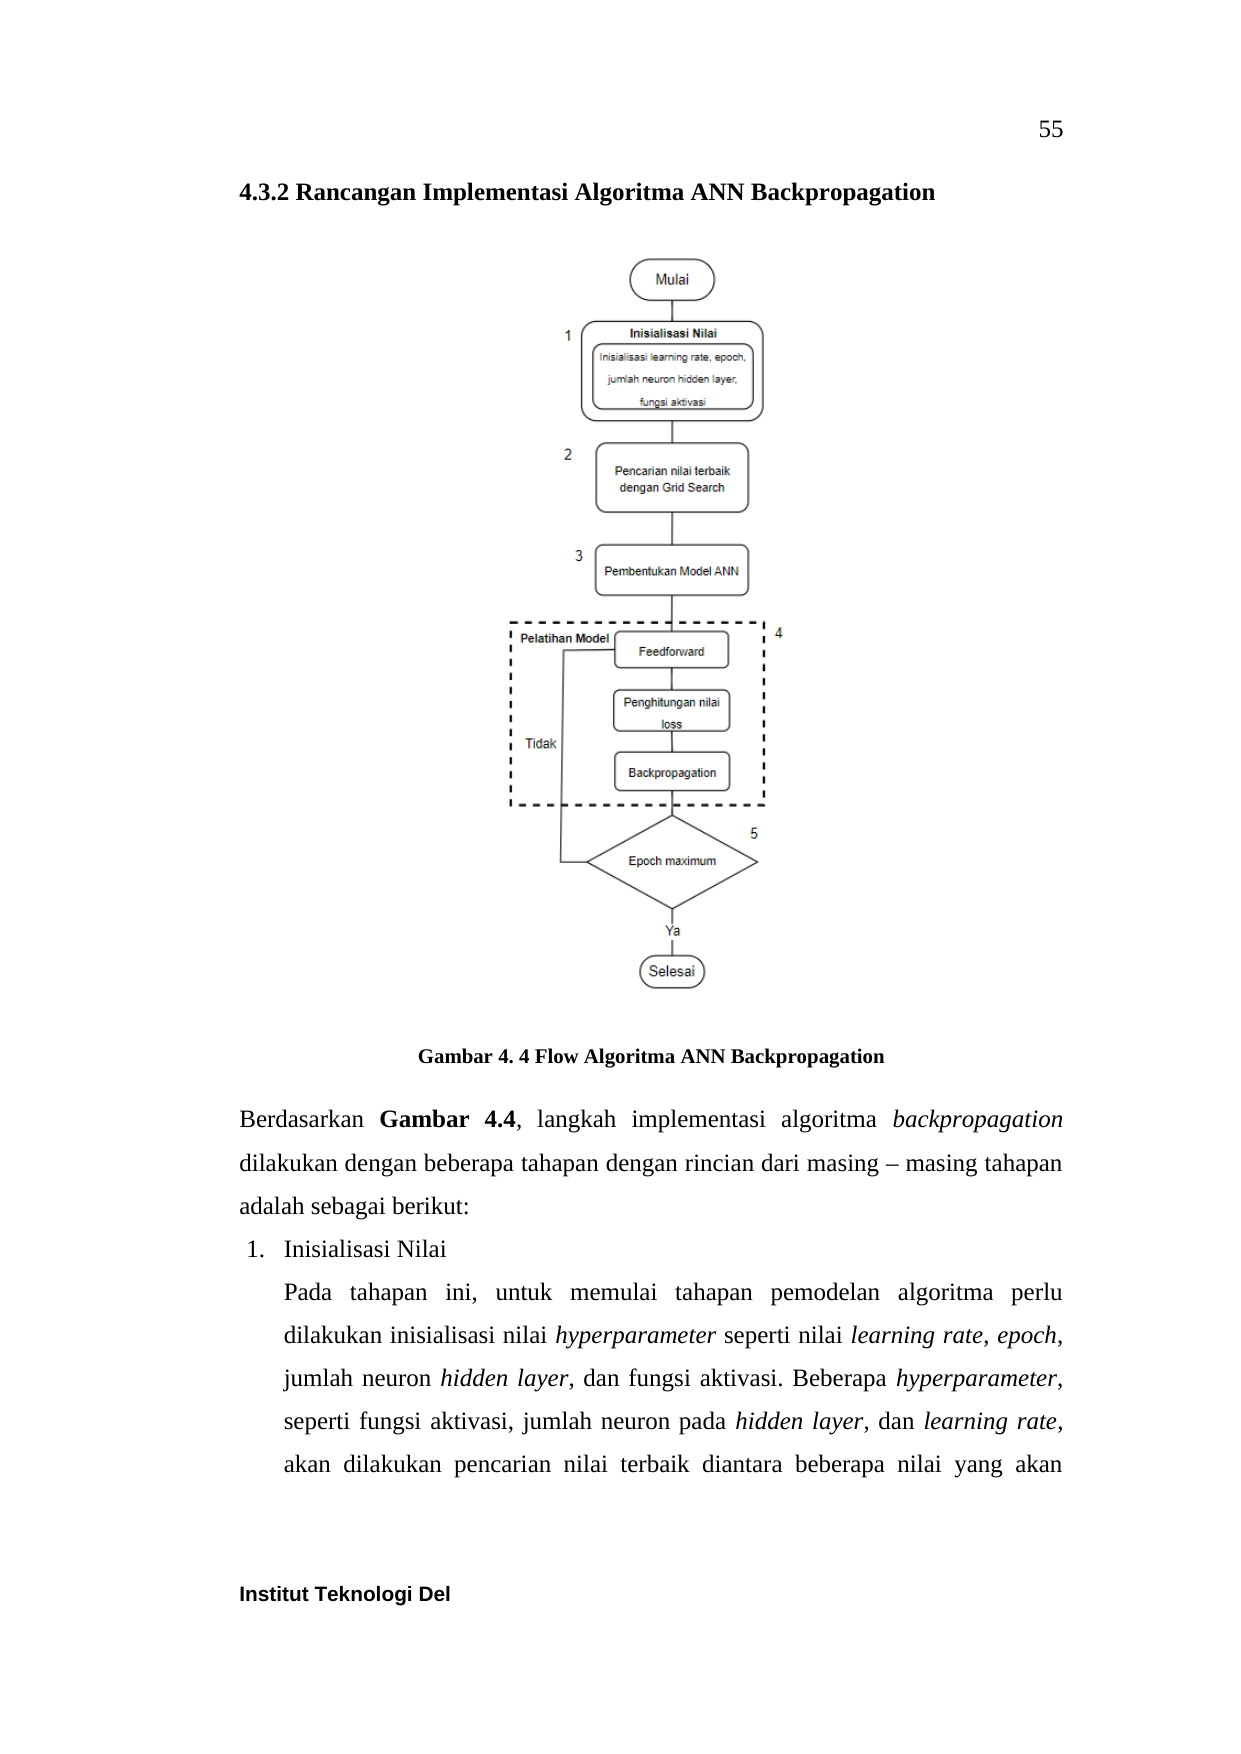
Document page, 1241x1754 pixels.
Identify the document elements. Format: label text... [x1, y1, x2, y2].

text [283, 1277, 1063, 1478]
list Inisialisasi Nilai [246, 1234, 1063, 1263]
picture [503, 245, 799, 1005]
subtitle 4.3.2 Rancangan Implementasi Algoritma ANN Backpropagation [239, 177, 1063, 206]
text Berdasarkan Gambar 4.4, langkah implementasi algoritma backpropagation dilakukan dengan beberapa tahapan dengan rincian dari masing – masing tahapan adalah sebagai berikut: [239, 1104, 1063, 1219]
text Gambar 4. 4 Flow Algoritma ANN Backpropagation [239, 1043, 1063, 1068]
